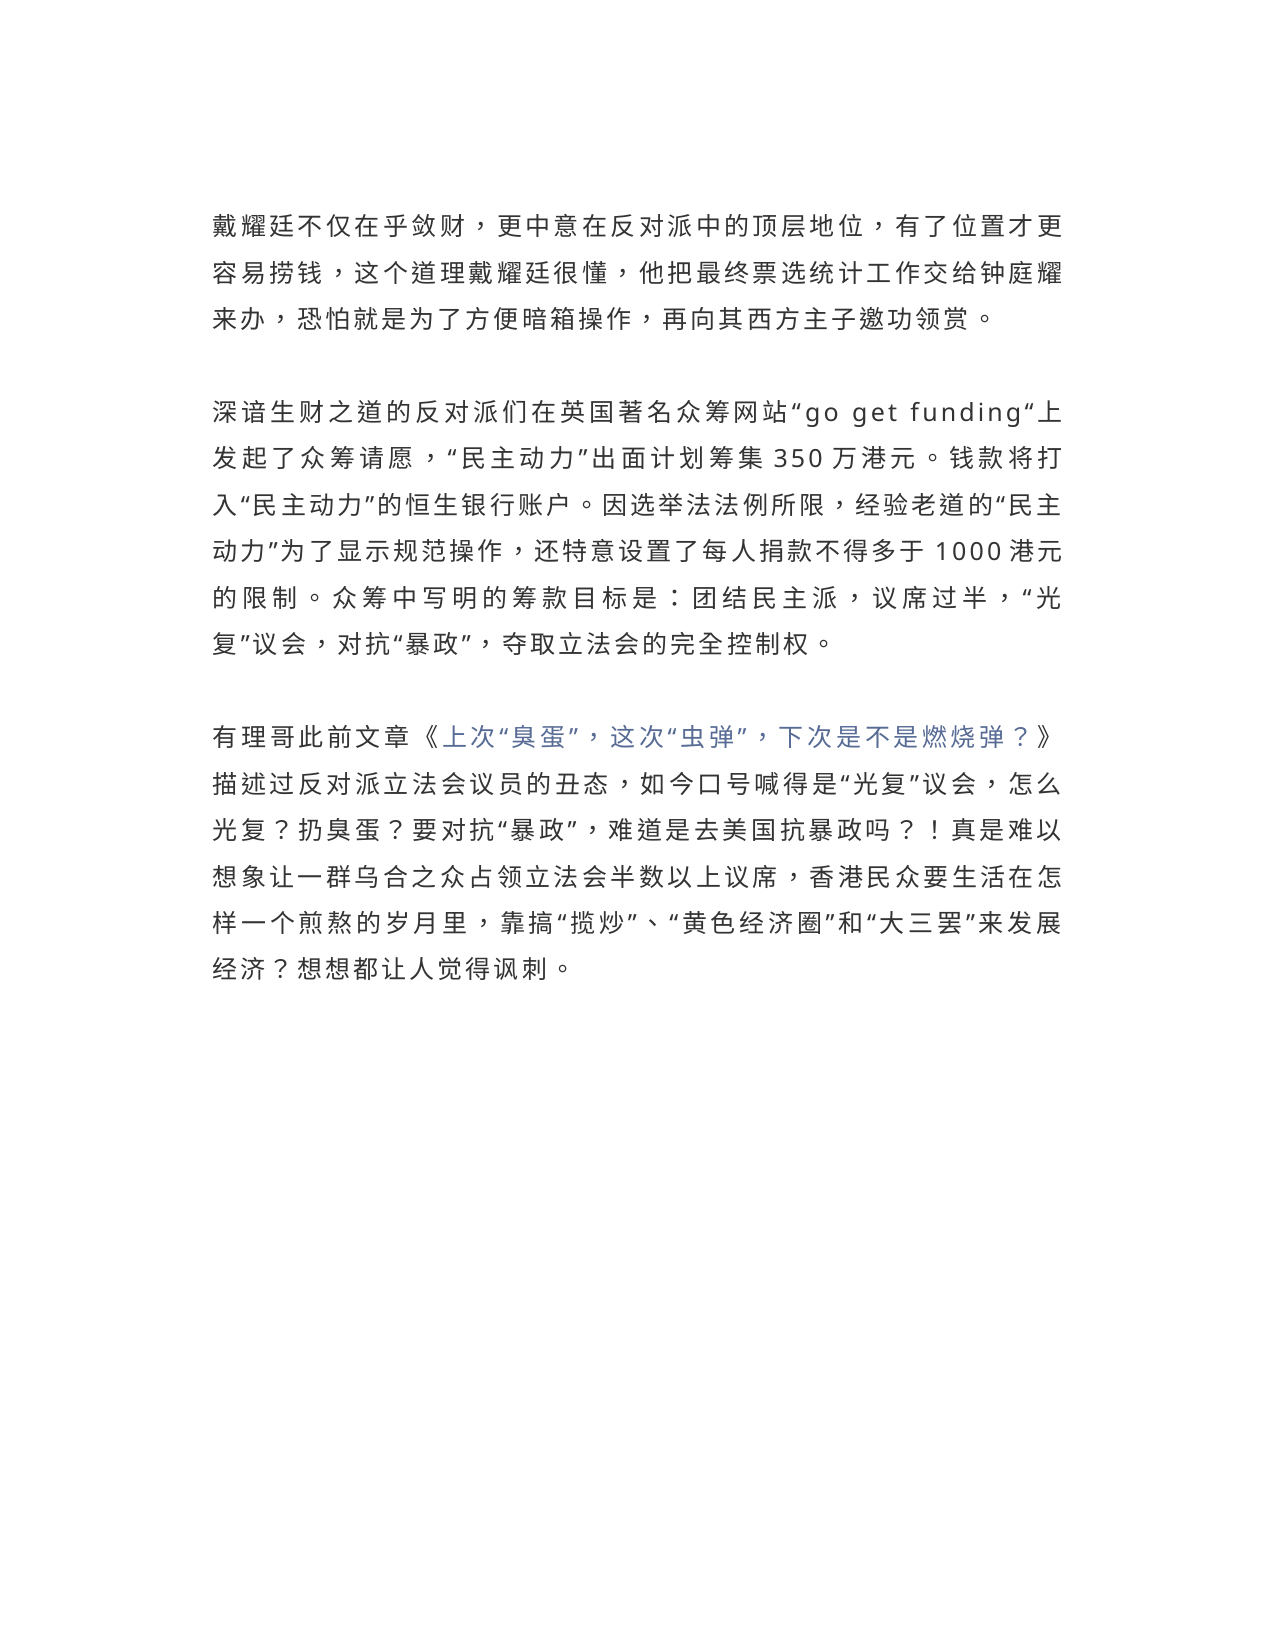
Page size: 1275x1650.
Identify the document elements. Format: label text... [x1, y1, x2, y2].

text 有理哥此前文章《上次“臭蛋”，这次“虫弹”，下次是不是燃烧弹？》描述过反对派立法会议员的丑态，如今口号喊得是“光复”议会，怎么光复？扔臭蛋？要对抗“暴政”，难道是去美国抗暴政吗？！真是难以想象让一群乌合之众占领立法会半数以上议席，香港民众要生活在怎样一个煎熬的岁月里，靠搞“揽炒”、“黄色经济圈”和“大三罢”来发展经济？想想都让人觉得讽刺。 [212, 707, 1062, 986]
text 深谙生财之道的反对派们在英国著名众筹网站“go get funding“上发起了众筹请愿，“民主动力”出面计划筹集350万港元。钱款将打入“民主动力”的恒生银行账户。因选举法法例所限，经验老道的“民主动力”为了显示规范操作，还特意设置了每人捐款不得多于1000港元的限制。众筹中写明的筹款目标是：团结民主派，议席过半，“光复”议会，对抗“暴政”，夺取立法会的完全控制权。 [212, 382, 1062, 661]
text 戴耀廷不仅在乎敛财，更中意在反对派中的顶层地位，有了位置才更容易捞钱，这个道理戴耀廷很懂，他把最终票选统计工作交给钟庭耀来办，恐怕就是为了方便暗箱操作，再向其西方主子邀功领赏。 [212, 196, 1062, 336]
